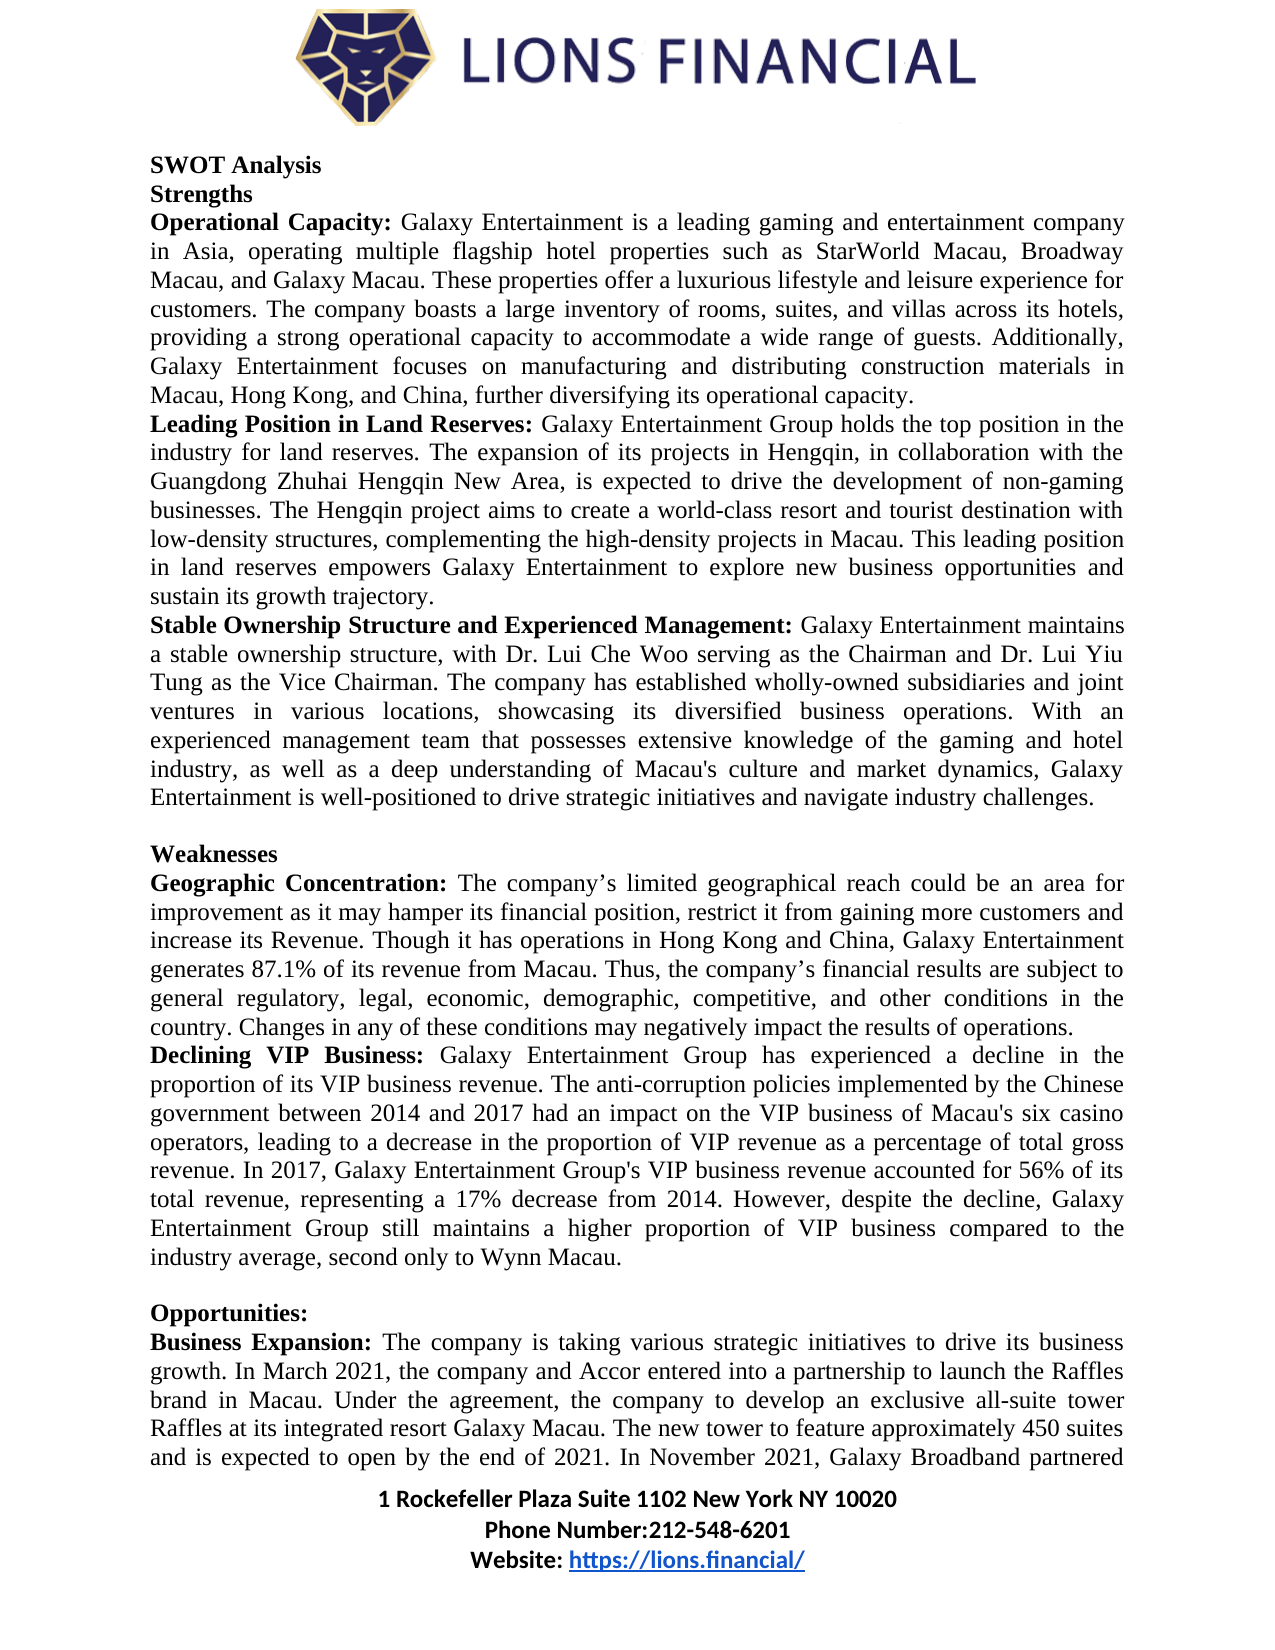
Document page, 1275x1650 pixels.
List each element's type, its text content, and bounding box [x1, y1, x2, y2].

text Strengths [150, 179, 1125, 207]
text Operational Capacity: Galaxy Entertainment is a leading gaming and entertainment company in Asia, operating multiple flagship hotel properties such as StarWorld Macau, Broadway Macau, and Galaxy Macau. These properties offer a luxurious lifestyle and leisure experience for customers. The company boasts a large inventory of rooms, suites, and villas across its hotels, providing a strong operational capacity to accommodate a wide range of guests. Additionally, Galaxy Entertainment focuses on manufacturing and distributing construction materials in Macau, Hong Kong, and China, further diversifying its operational capacity. [150, 207, 1125, 409]
text Weaknesses [150, 839, 1125, 868]
text Geographic Concentration: The company’s limited geographical reach could be an area for improvement as it may hamper its financial position, restrict it from gaining more customers and increase its Revenue. Though it has operations in Hong Kong and China, Galaxy Entertainment generates 87.1% of its revenue from Macau. Thus, the company’s financial results are subject to general regulatory, legal, economic, demographic, competitive, and other conditions in the country. Changes in any of these conditions may negatively impact the results of operations. [150, 868, 1125, 1041]
text Declining VIP Business: Galaxy Entertainment Group has experienced a decline in the proportion of its VIP business revenue. The anti-corruption policies implemented by the Chinese government between 2014 and 2017 had an impact on the VIP business of Macau's six casino operators, leading to a decrease in the proportion of VIP revenue as a percentage of total gross revenue. In 2017, Galaxy Entertainment Group's VIP business revenue accounted for 56% of its total revenue, representing a 17% decrease from 2014. However, despite the decline, Galaxy Entertainment Group still maintains a higher proportion of VIP business compared to the industry average, second only to Wynn Macau. [150, 1041, 1125, 1271]
text SWOT Analysis [150, 150, 1125, 179]
text Stable Ownership Structure and Experienced Management: Galaxy Entertainment maintains a stable ownership structure, with Dr. Lui Che Woo serving as the Chairman and Dr. Lui Yiu Tung as the Vice Chairman. The company has established wholly-owned subsidiaries and joint ventures in various locations, showcasing its diversified business operations. With an experienced management team that possesses extensive knowledge of the gaming and hotel industry, as well as a deep understanding of Macau's culture and market dynamics, Galaxy Entertainment is well-positioned to drive strategic initiatives and navigate industry challenges. [150, 610, 1125, 811]
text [150, 1327, 1125, 1471]
text Opportunities: [150, 1298, 1125, 1327]
text Leading Position in Land Reserves: Galaxy Entertainment Group holds the top position in the industry for land reserves. The expansion of its projects in Hengqin, in collaboration with the Guangdong Zhuhai Hengqin New Area, is expected to drive the development of non-gaming businesses. The Hengqin project aims to create a world-class resort and tourist destination with low-density structures, complementing the high-density projects in Macau. This leading position in land reserves empowers Galaxy Entertainment to explore new business opportunities and sustain its growth trajectory. [150, 409, 1125, 610]
picture [295, 9, 981, 126]
